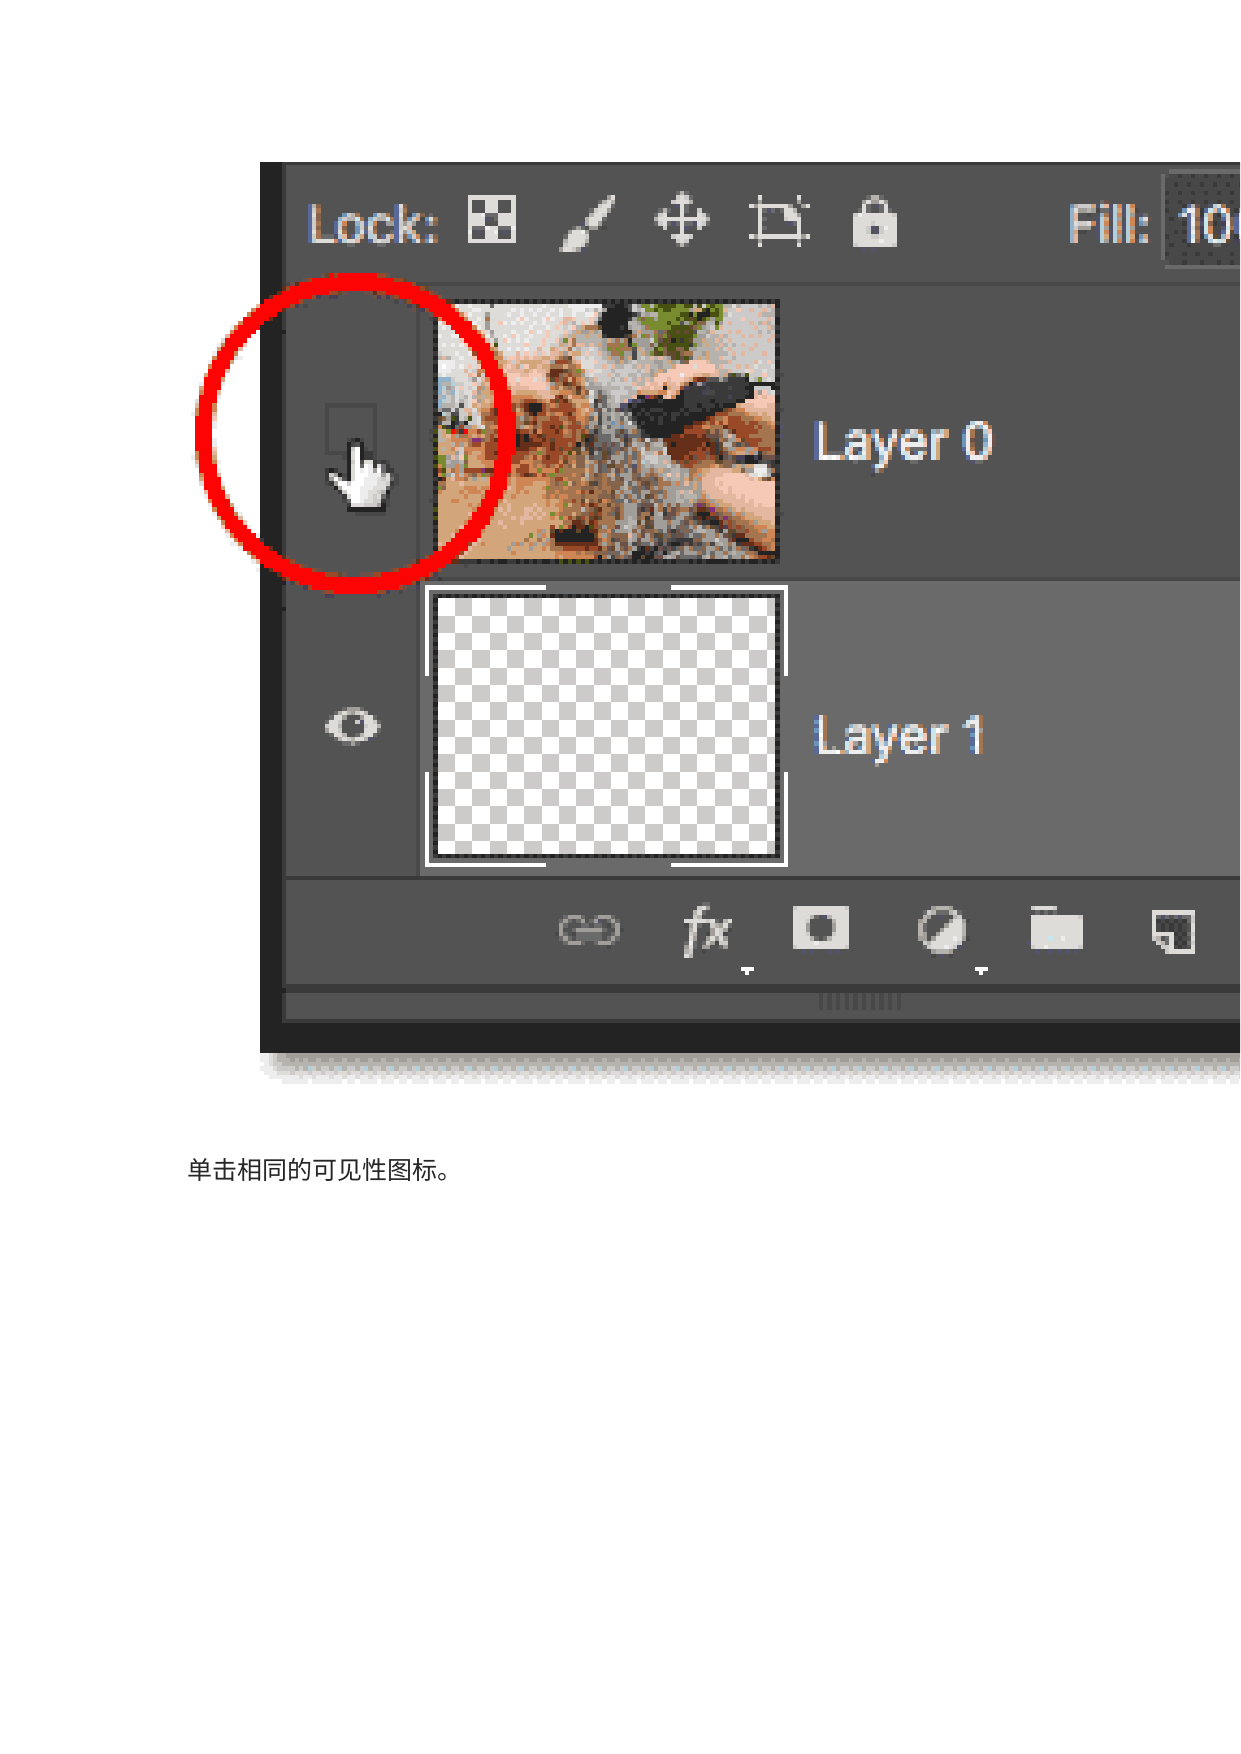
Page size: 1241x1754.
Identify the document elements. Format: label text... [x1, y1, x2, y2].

picture [187, 162, 1241, 1093]
text 单击相同的可见性图标。 [187, 1136, 1053, 1201]
